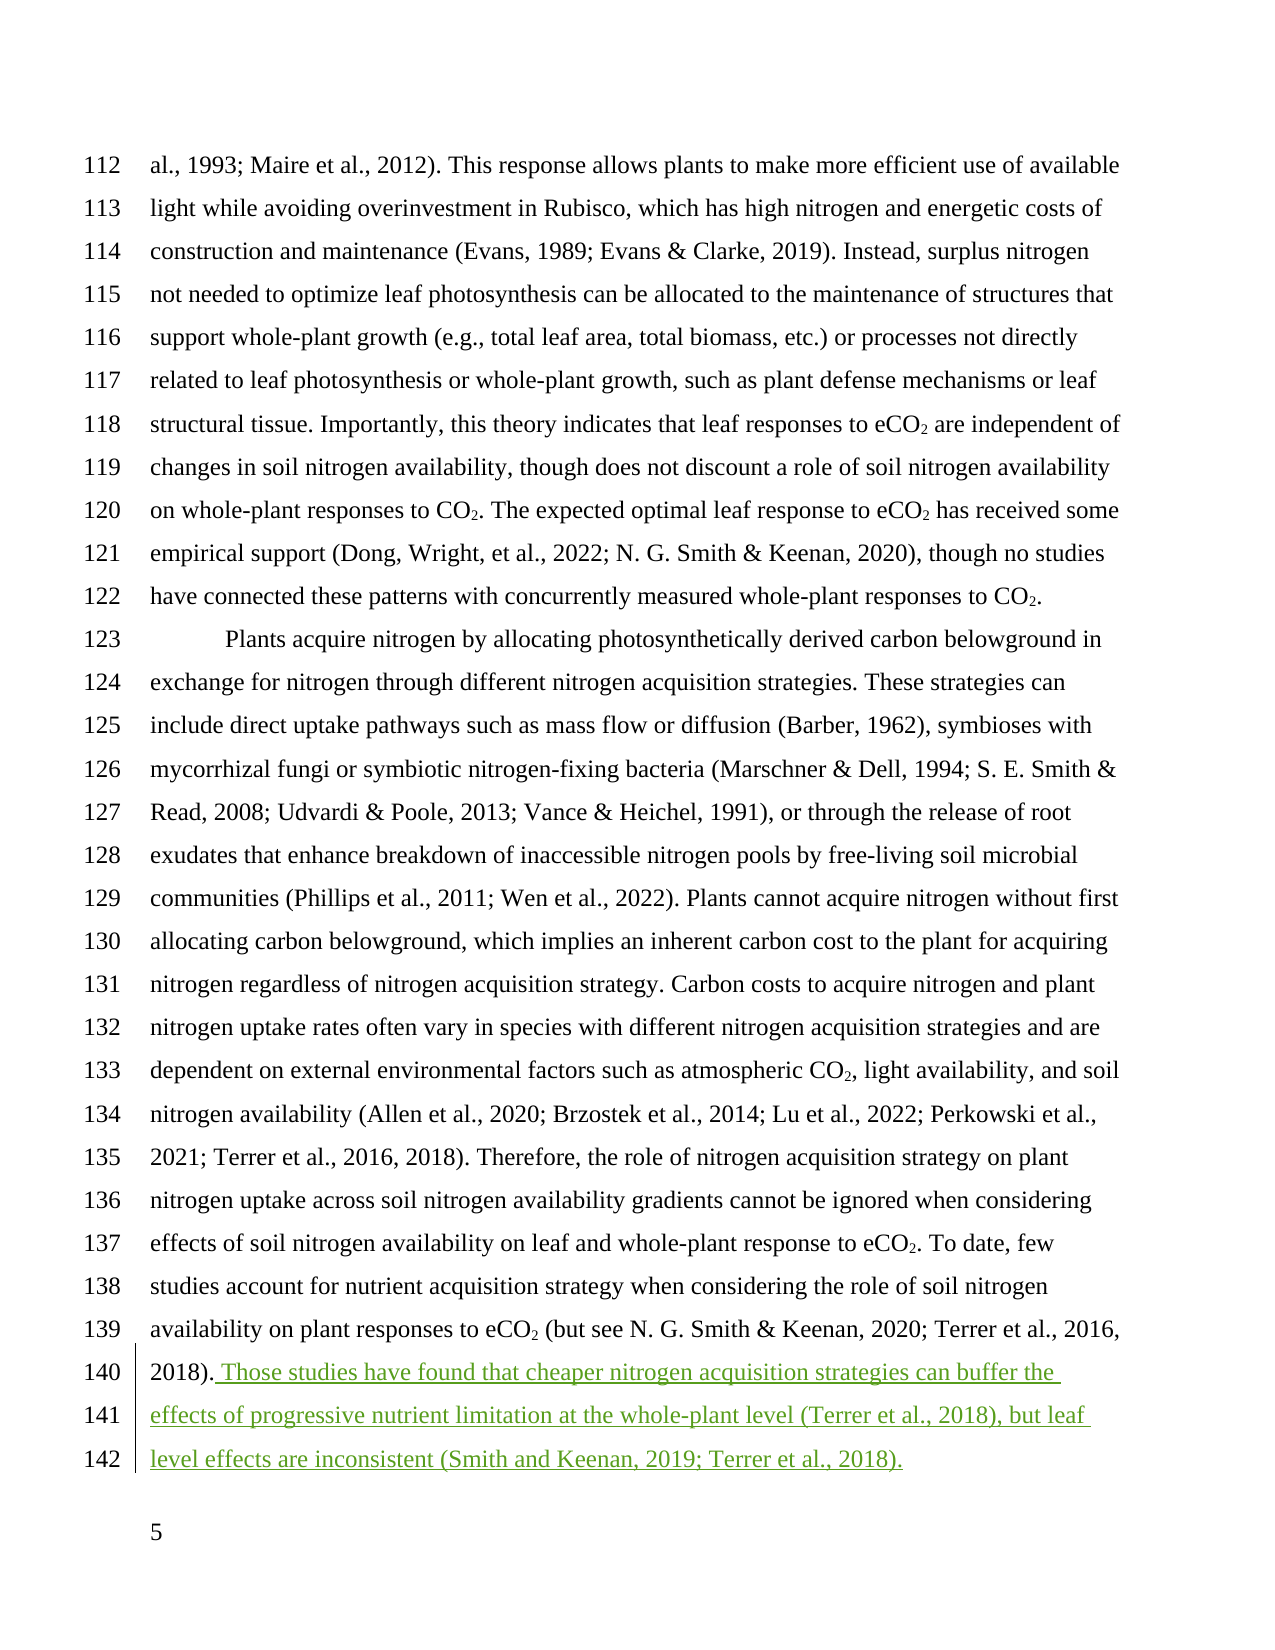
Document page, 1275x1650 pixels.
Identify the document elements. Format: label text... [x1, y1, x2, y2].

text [150, 150, 1125, 610]
text Plants acquire nitrogen by allocating photosynthetically derived carbon belowground in exchange for nitrogen through different nitrogen acquisition strategies. These strategies can include direct uptake pathways such as mass flow or diffusion , symbioses with mycorrhizal fungi or symbiotic nitrogen-fixing bacteria , or through the release of root exudates that enhance breakdown of inaccessible nitrogen pools by free-living soil microbial communities . Plants cannot acquire nitrogen without first allocating carbon belowground, which implies an inherent carbon cost to the plant for acquiring nitrogen regardless of nitrogen acquisition strategy. Carbon costs to acquire nitrogen and plant nitrogen uptake rates often vary in species with different nitrogen acquisition strategies and are dependent on external environmental factors such as atmospheric CO2, light availability, and soil nitrogen availability . Therefore, the role of nitrogen acquisition strategy on plant nitrogen uptake across soil nitrogen availability gradients cannot be ignored when considering effects of soil nitrogen availability on leaf and whole-plant response to eCO2. To date, few studies account for nutrient acquisition strategy when considering the role of soil nitrogen availability on plant responses to eCO2 (but see . [150, 624, 1125, 1472]
